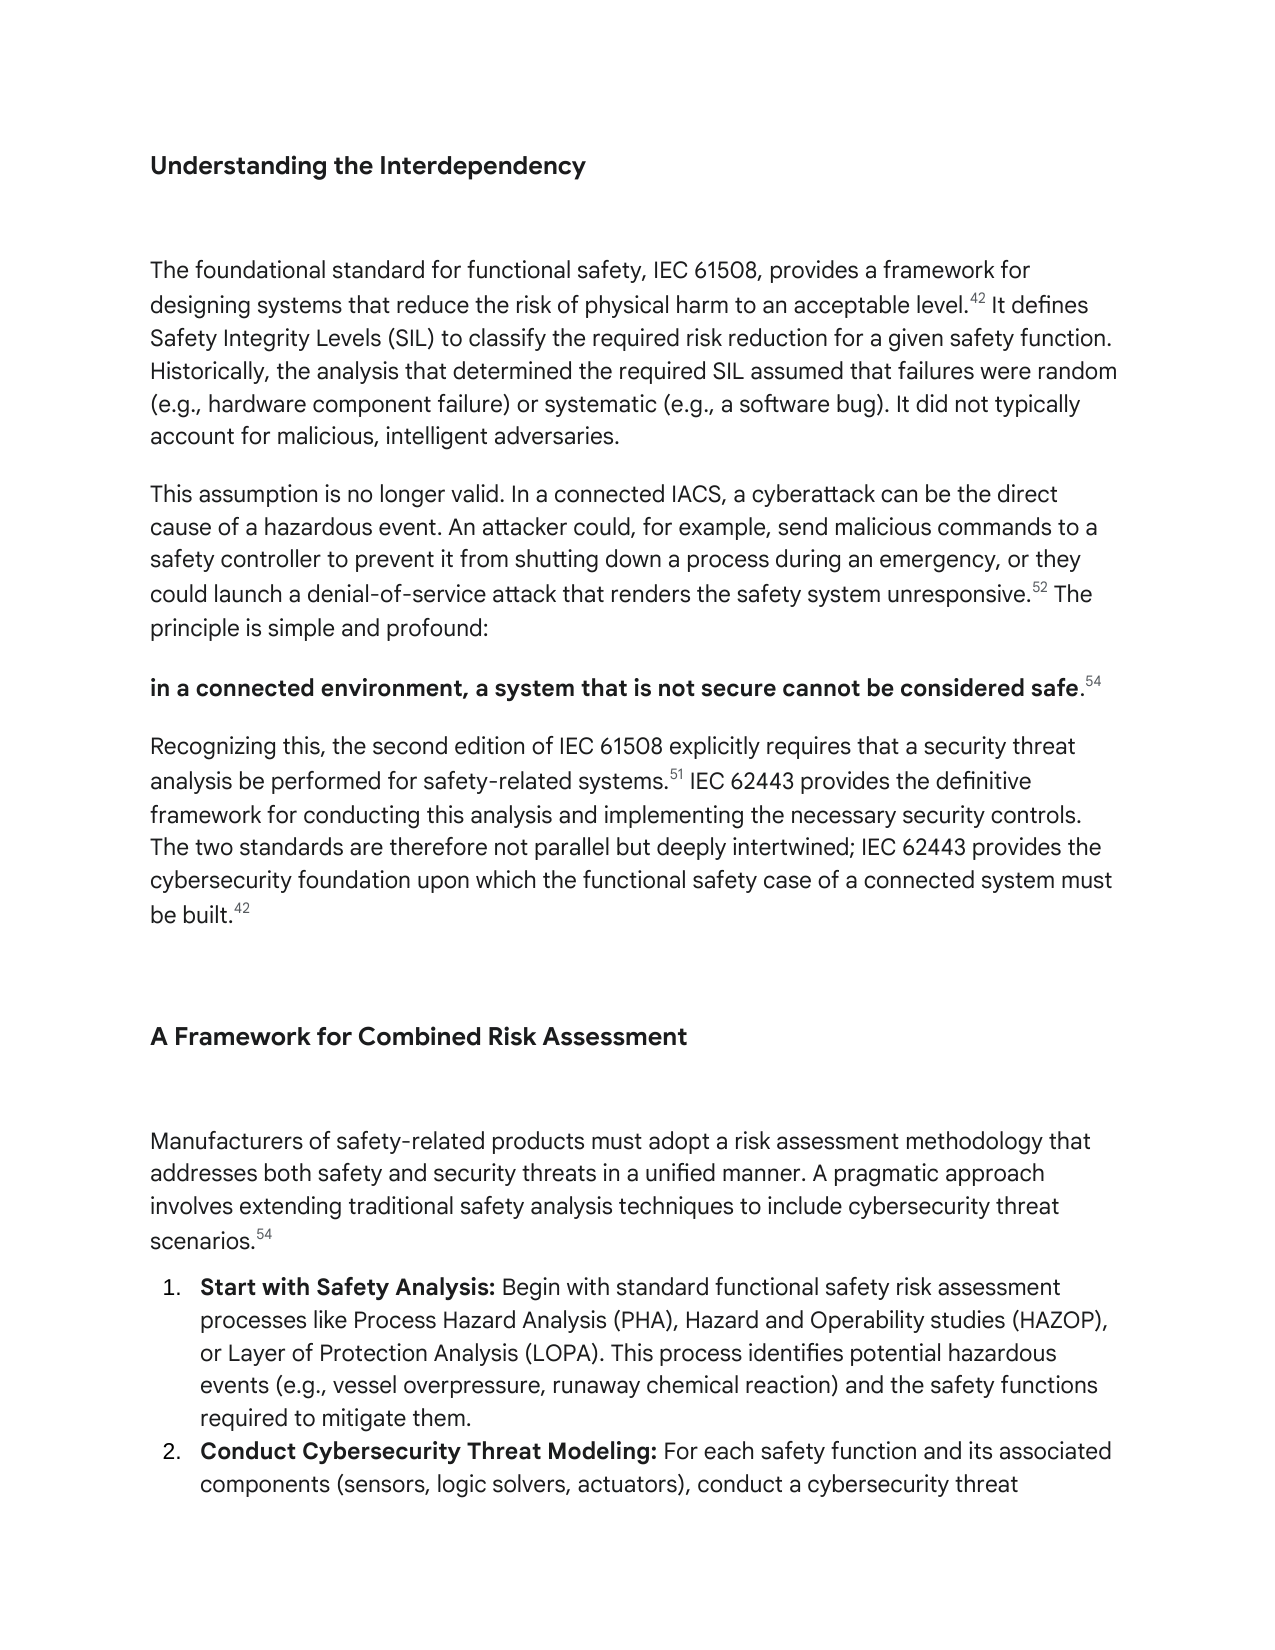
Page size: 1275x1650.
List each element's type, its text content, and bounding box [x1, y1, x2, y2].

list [162, 1437, 1125, 1499]
subtitle A Framework for Combined Risk Assessment [150, 1021, 1125, 1052]
text The foundational standard for functional safety, IEC 61508, provides a framework for designing systems that reduce the risk of physical harm to an acceptable level.42 It defines Safety Integrity Levels (SIL) to classify the required risk reduction for a given safety function. Historically, the analysis that determined the required SIL assumed that failures were random (e.g., hardware component failure) or systematic (e.g., a software bug). It did not typically account for malicious, intelligent adversaries. [150, 256, 1125, 451]
text Recognizing this, the second edition of IEC 61508 explicitly requires that a security threat analysis be performed for safety-related systems.51 IEC 62443 provides the definitive framework for conducting this analysis and implementing the necessary security controls. The two standards are therefore not parallel but deeply intertwined; IEC 62443 provides the cybersecurity foundation upon which the functional safety case of a connected system must be built.42 [150, 732, 1125, 931]
text This assumption is no longer valid. In a connected IACS, a cyberattack can be the direct cause of a hazardous event. An attacker could, for example, send malicious commands to a safety controller to prevent it from shutting down a process during an emergency, or they could launch a denial-of-service attack that renders the safety system unresponsive.52 The principle is simple and profound: [150, 480, 1125, 643]
list Start with Safety Analysis: Begin with standard functional safety risk assessment processes like Process Hazard Analysis (PHA), Hazard and Operability studies (HAZOP), or Layer of Protection Analysis (LOPA). This process identifies potential hazardous events (e.g., vessel overpressure, runaway chemical reaction) and the safety functions required to mitigate them. [162, 1274, 1125, 1433]
text Manufacturers of safety-related products must adopt a risk assessment methodology that addresses both safety and security threats in a unified manner. A pragmatic approach involves extending traditional safety analysis techniques to include cybersecurity threat scenarios.54 [150, 1127, 1125, 1257]
subtitle Understanding the Interdependency [150, 150, 1125, 181]
text in a connected environment, a system that is not secure cannot be considered safe.54 [150, 672, 1125, 703]
